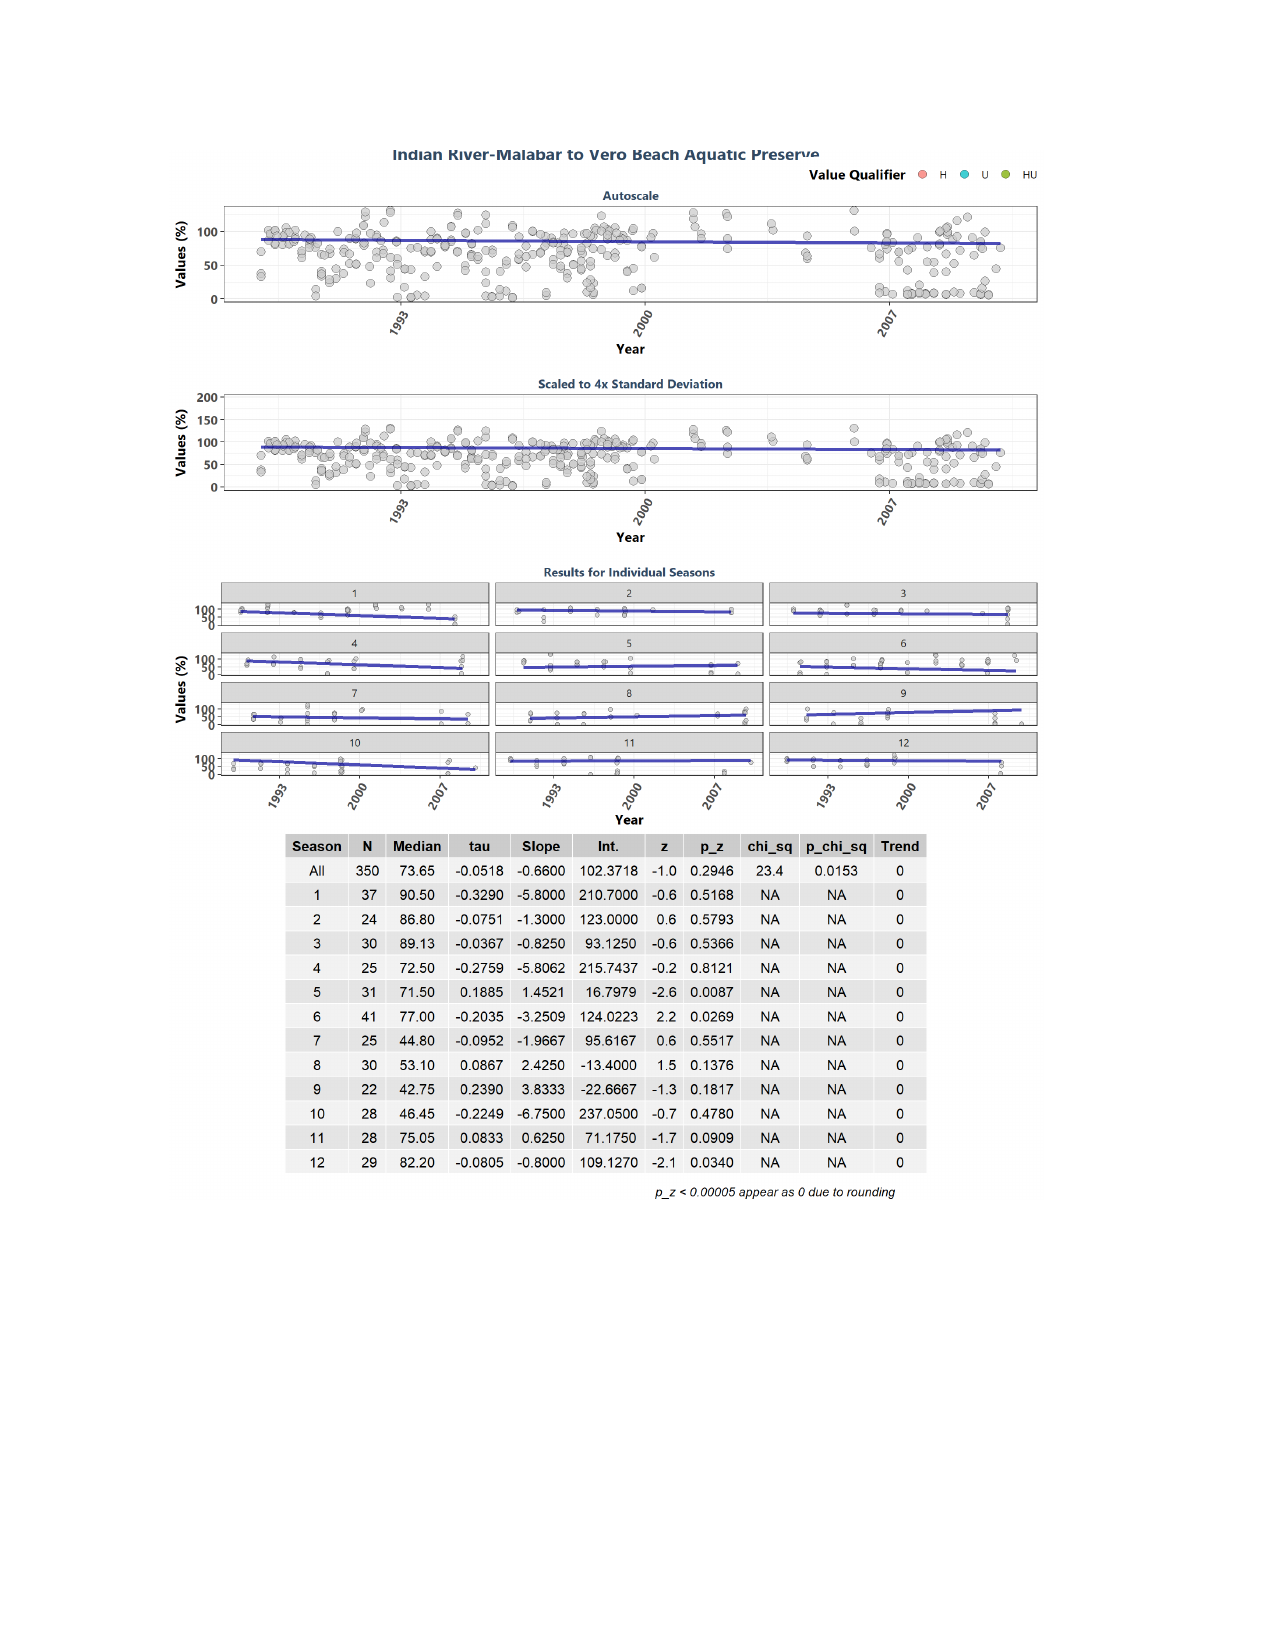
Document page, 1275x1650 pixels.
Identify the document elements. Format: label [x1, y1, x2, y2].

picture [168, 150, 1044, 1200]
